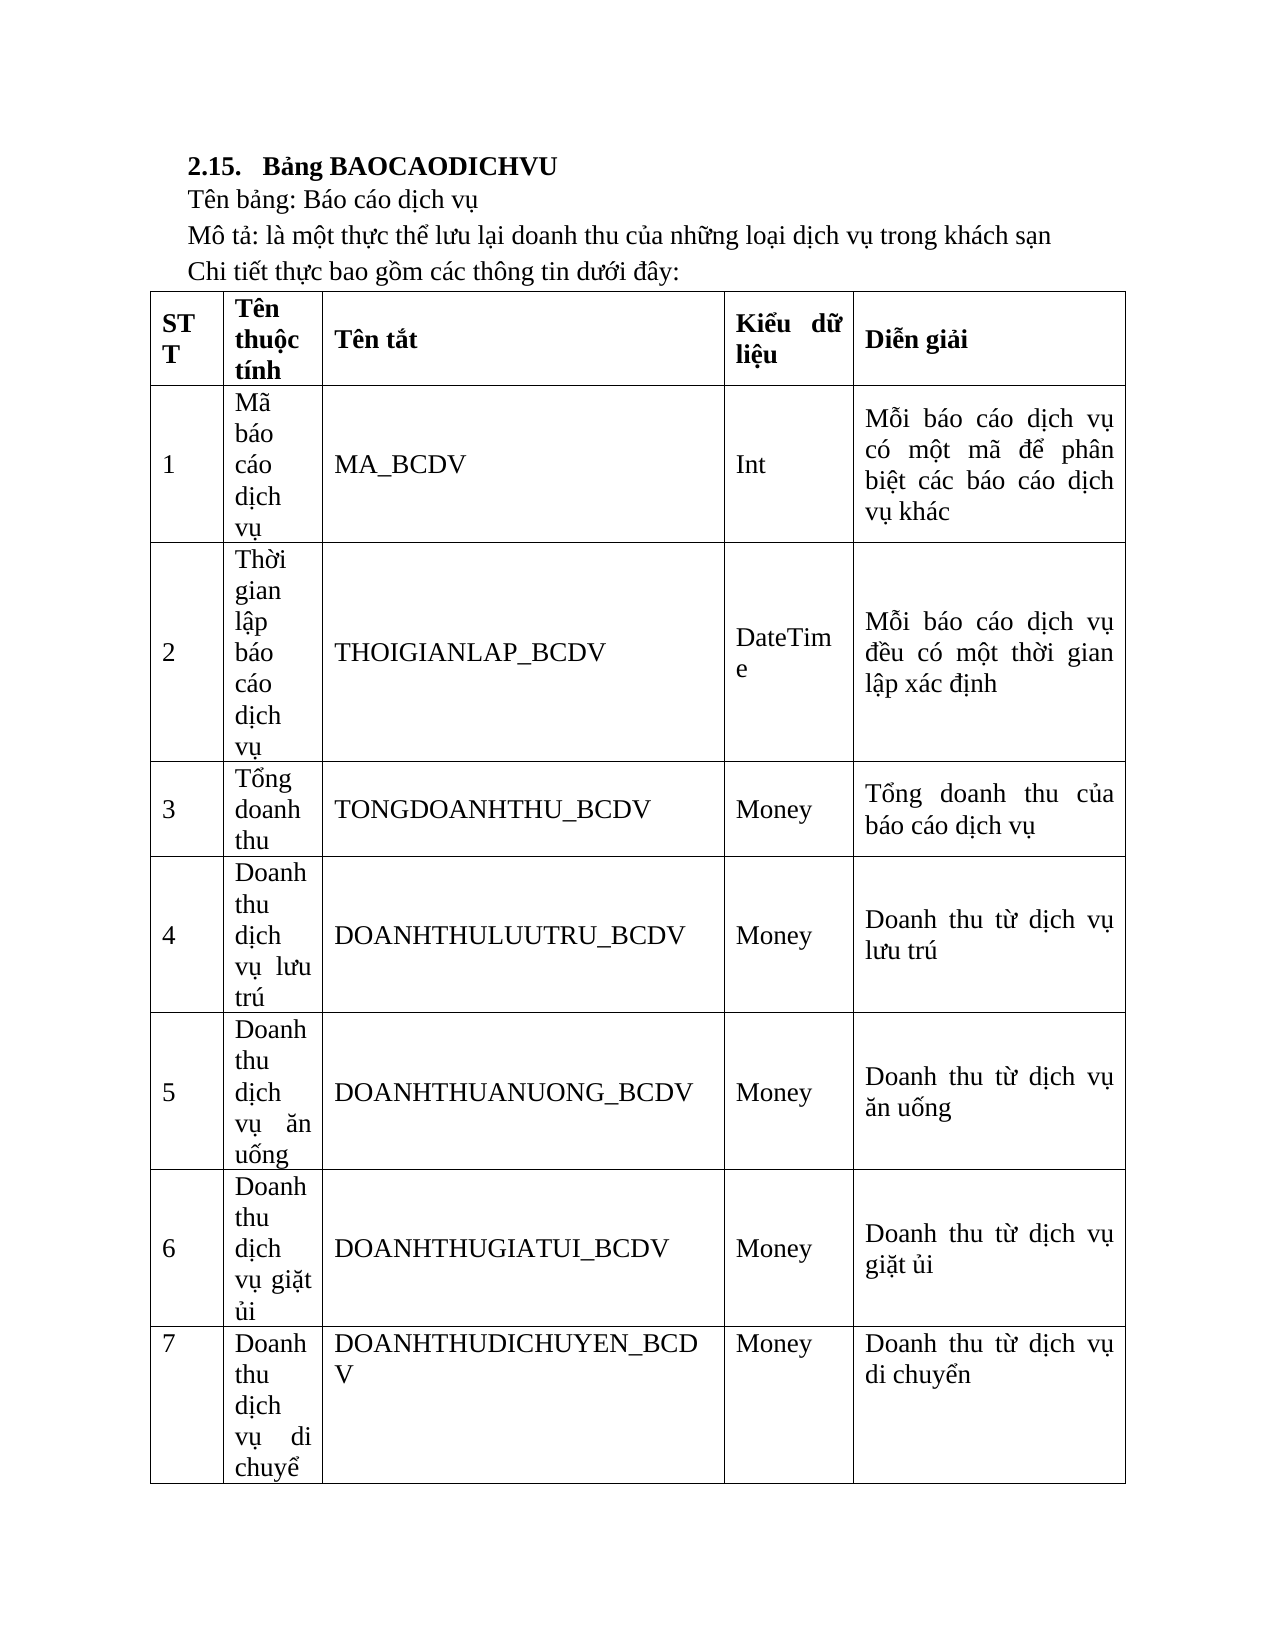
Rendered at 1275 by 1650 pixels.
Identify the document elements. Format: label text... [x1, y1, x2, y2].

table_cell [854, 1327, 1125, 1483]
table_header Diễn giải [854, 292, 1125, 385]
table_cell Money [725, 1170, 853, 1326]
table_cell Mỗi báo cáo dịch vụ đều có một thời gian lập xác định [854, 543, 1125, 761]
table_cell Doanh thu dịch vụ giặt ủi [224, 1170, 322, 1326]
table_header Kiểu dữ liệu [725, 292, 853, 385]
table_cell Doanh thu từ dịch vụ ăn uống [854, 1013, 1125, 1169]
table_cell Money [725, 1013, 853, 1169]
text Chi tiết thực bao gồm các thông tin dưới đây: [187, 255, 1125, 286]
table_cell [323, 1327, 724, 1483]
text Mô tả: là một thực thể lưu lại doanh thu của những loại dịch vụ trong khách sạn [187, 219, 1125, 250]
table_cell DateTime [725, 543, 853, 761]
table_cell DOANHTHUGIATUI_BCDV [323, 1170, 724, 1326]
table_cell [224, 1327, 322, 1483]
table_cell 3 [151, 762, 223, 856]
table_cell Mã báo cáo dịch vụ [224, 386, 322, 542]
table_cell 4 [151, 857, 223, 1012]
table_header STT [151, 292, 223, 385]
table_cell THOIGIANLAP_BCDV [323, 543, 724, 761]
table_cell Mỗi báo cáo dịch vụ có một mã để phân biệt các báo cáo dịch vụ khác [854, 386, 1125, 542]
table_cell DOANHTHUANUONG_BCDV [323, 1013, 724, 1169]
table_cell Money [725, 857, 853, 1012]
subtitle Bảng BAOCAODICHVU [187, 150, 1125, 181]
table_cell Doanh thu dịch vụ lưu trú [224, 857, 322, 1012]
table_cell 5 [151, 1013, 223, 1169]
table_cell 1 [151, 386, 223, 542]
table_cell Doanh thu dịch vụ ăn uống [224, 1013, 322, 1169]
table_header Tên thuộc tính [224, 292, 322, 385]
table_cell Thời gian lập báo cáo dịch vụ [224, 543, 322, 761]
table_cell 2 [151, 543, 223, 761]
table_cell Doanh thu từ dịch vụ lưu trú [854, 857, 1125, 1012]
table_cell MA_BCDV [323, 386, 724, 542]
table_cell Int [725, 386, 853, 542]
text Tên bảng: Báo cáo dịch vụ [187, 183, 1125, 215]
table_cell TONGDOANHTHU_BCDV [323, 762, 724, 856]
table_cell Doanh thu từ dịch vụ giặt ủi [854, 1170, 1125, 1326]
table_cell 6 [151, 1170, 223, 1326]
table_cell Tổng doanh thu [224, 762, 322, 856]
table_cell Money [725, 762, 853, 856]
table_cell DOANHTHULUUTRU_BCDV [323, 857, 724, 1012]
table_cell Money [725, 1327, 853, 1483]
table_cell 7 [151, 1327, 223, 1483]
table_cell Tổng doanh thu của báo cáo dịch vụ [854, 762, 1125, 856]
table_header Tên tắt [323, 292, 724, 385]
